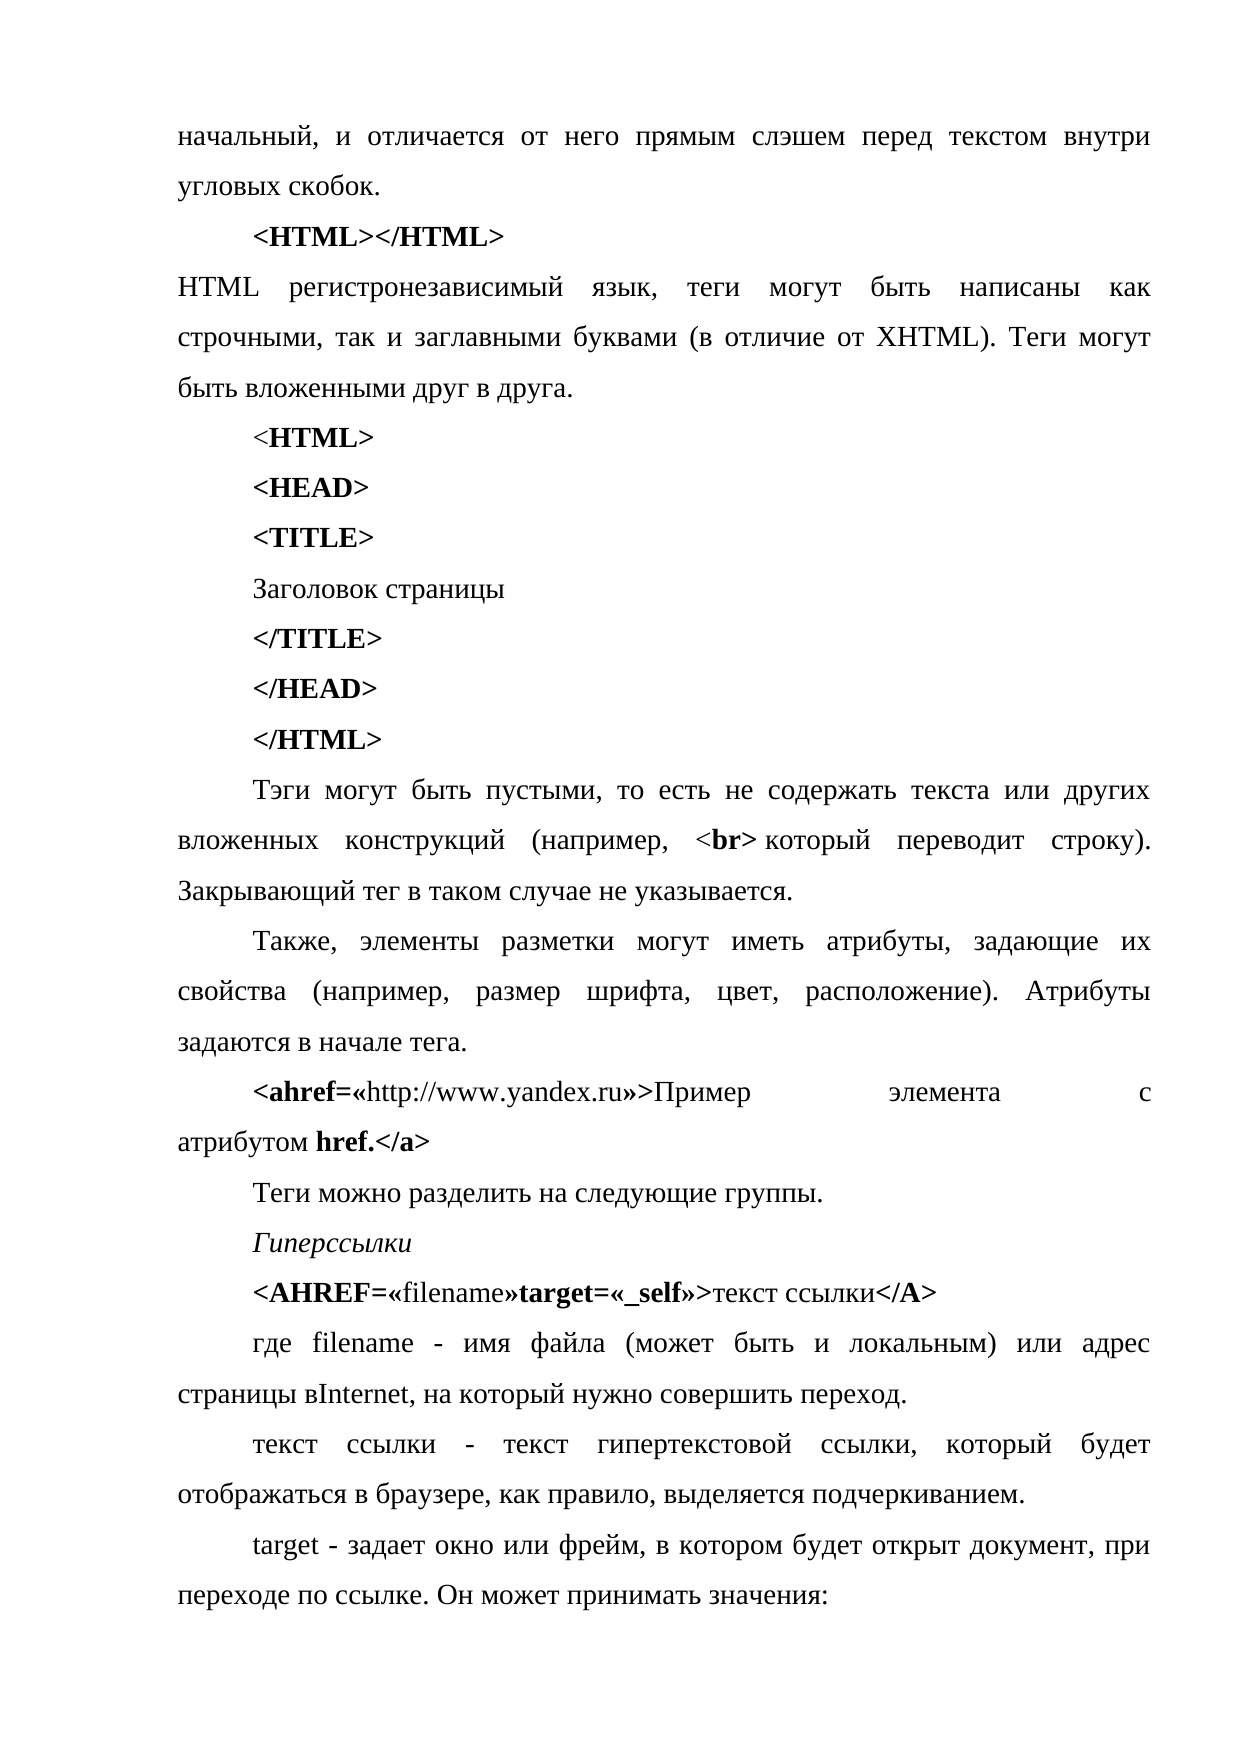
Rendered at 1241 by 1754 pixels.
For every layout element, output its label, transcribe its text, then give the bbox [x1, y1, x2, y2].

text </HTML> [177, 722, 1152, 755]
text Также, элементы разметки могут иметь атрибуты, задающие их свойства (например, размер шрифта, цвет, расположение). Атрибуты задаются в начале тега. [177, 923, 1152, 1057]
text HTML регистронезависимый язык, теги могут быть написаны как строчными, так и заглавными буквами (в отличие от XHTML). Теги могут быть вложенными друг в друга. [177, 269, 1152, 403]
text target - задает окно или фрейм, в котором будет открыт документ, при переходе по ссылке. Он может принимать значения: [177, 1527, 1152, 1611]
text текст ссылки - текст гипертекстовой ссылки, который будет отображаться в браузере, как правило, выделяется подчеркиванием. [177, 1426, 1152, 1510]
text <ahref=«http://www.yandex.ru»>Пример элемента с атрибутом href.</a> [177, 1074, 1152, 1158]
text Гиперссылки [177, 1225, 1152, 1258]
text <AHREF=«filename»target=«_self»>текст ссылки</A> [177, 1275, 1152, 1309]
text Теги можно разделить на следующие группы. [177, 1175, 1152, 1208]
text <TITLE> [177, 521, 1152, 554]
text <HTML> [177, 420, 1152, 453]
text <HEAD> [177, 470, 1152, 504]
text Тэги могут быть пустыми, то есть не содержать текста или других вложенных конструкций (например, <br> который переводит строку). Закрывающий тег в таком случае не указывается. [177, 772, 1152, 906]
text Заголовок страницы [177, 571, 1152, 604]
text </HEAD> [177, 672, 1152, 705]
text </TITLE> [177, 621, 1152, 655]
text <HTML></HTML> [177, 219, 1152, 252]
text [177, 118, 1152, 202]
text где filename - имя файла (может быть и локальным) или адрес страницы вInternet, на который нужно совершить переход. [177, 1326, 1152, 1409]
